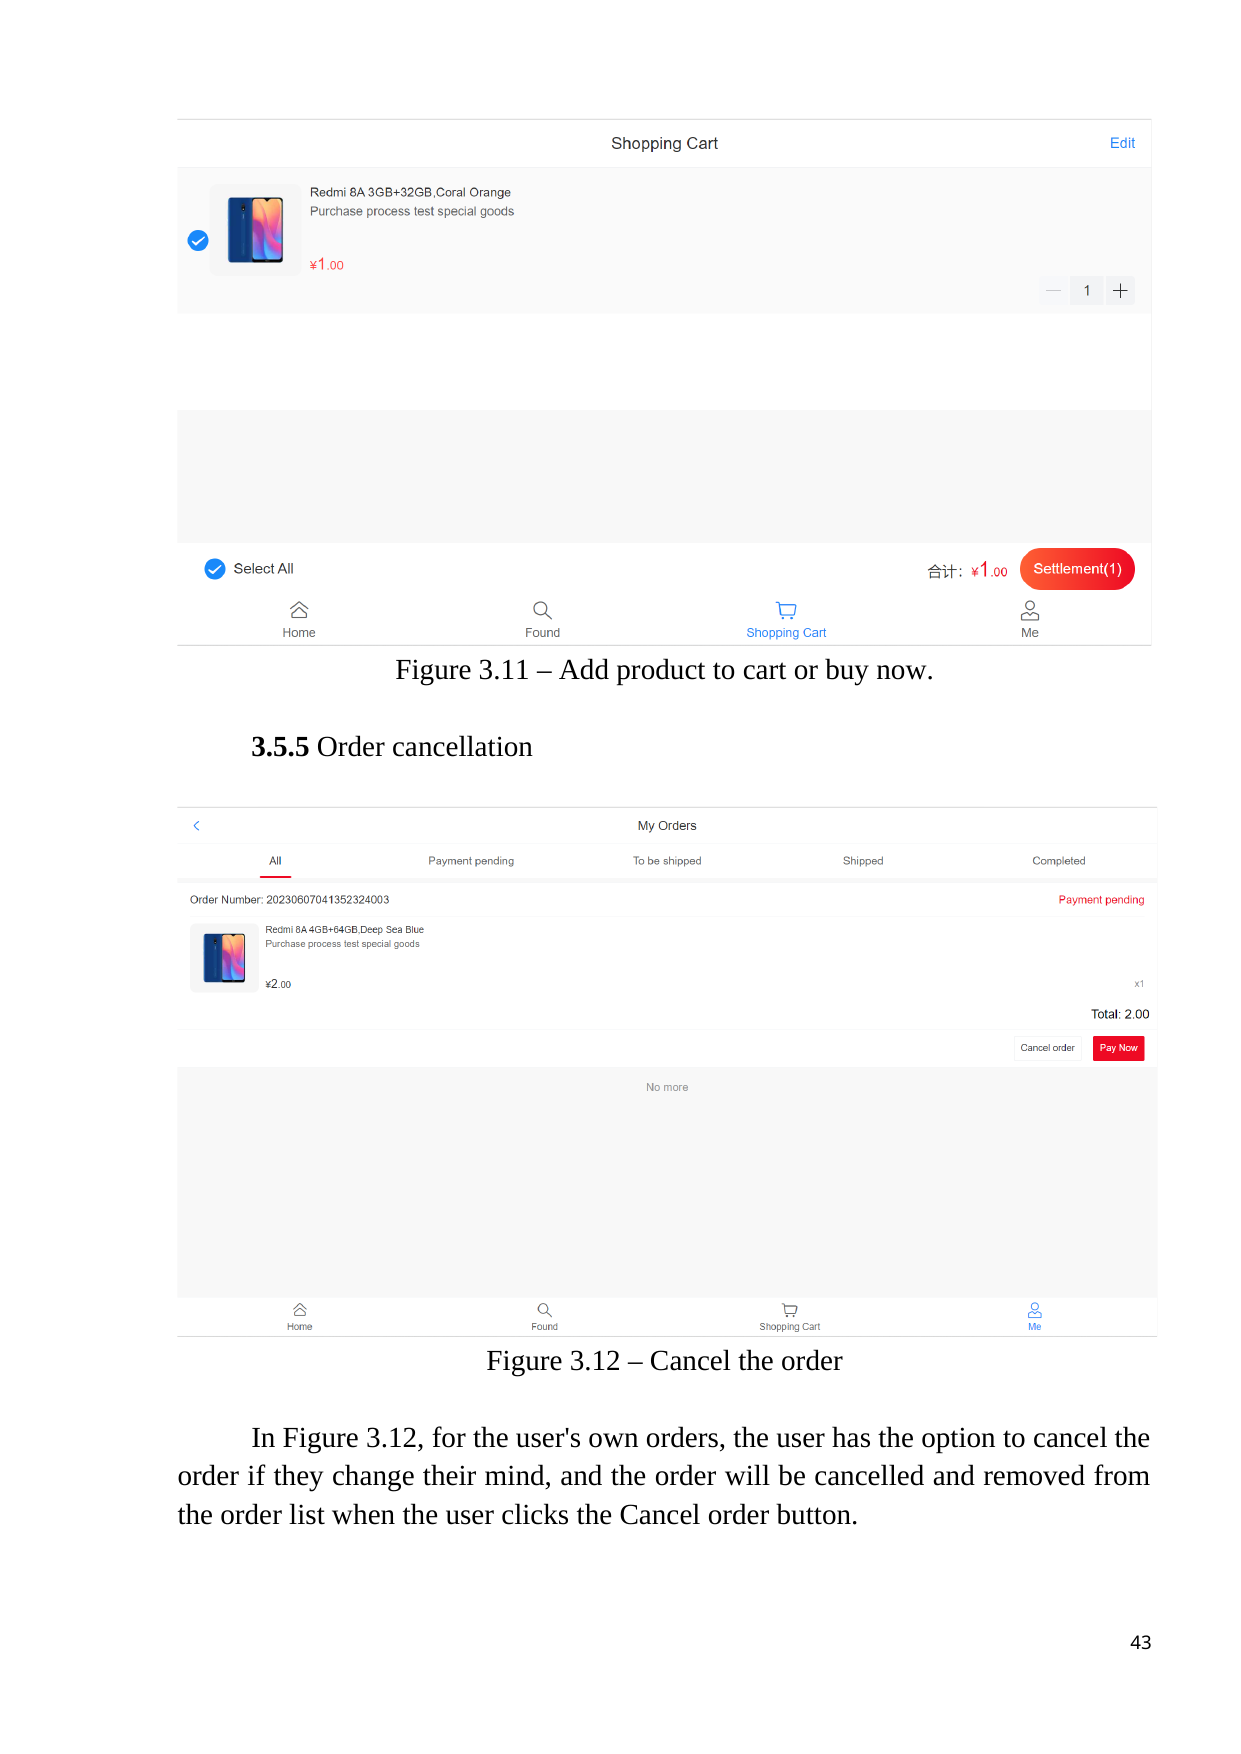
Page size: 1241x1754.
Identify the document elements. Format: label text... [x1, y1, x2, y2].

text 3.5.5 Order cancellation [251, 729, 1152, 763]
picture [177, 118, 1152, 646]
text In Figure 3.12, for the user's own orders, the user has the option to cancel the order if they change their mind, and the order will be cancelled and removed from the order list when the user clicks the Cancel order button. [177, 1420, 1152, 1530]
text Figure 3.12 – Cancel the order [177, 1343, 1152, 1376]
picture [177, 806, 1158, 1337]
text Figure 3.11 – Add product to cart or buy now. [177, 652, 1152, 686]
